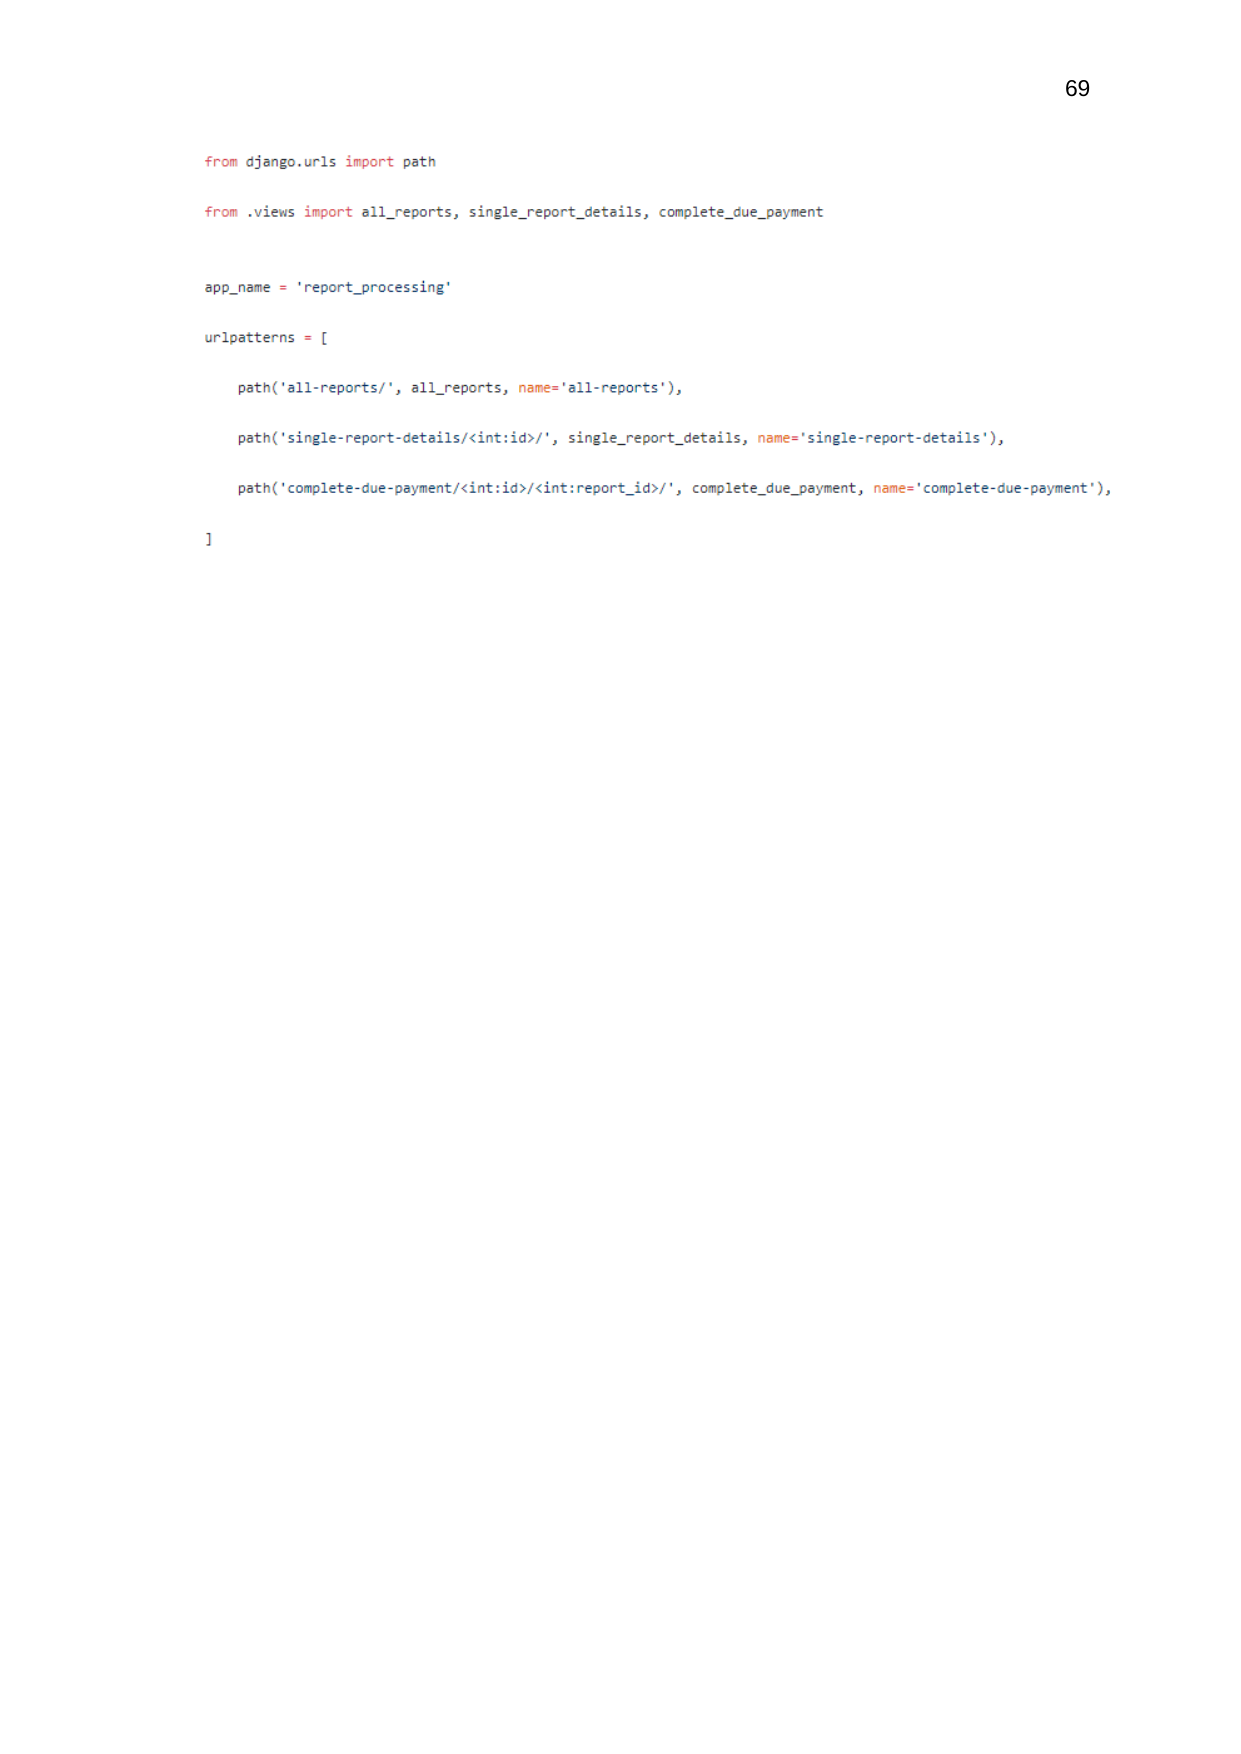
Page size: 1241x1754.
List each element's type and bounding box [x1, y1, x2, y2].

picture [189, 150, 1130, 562]
